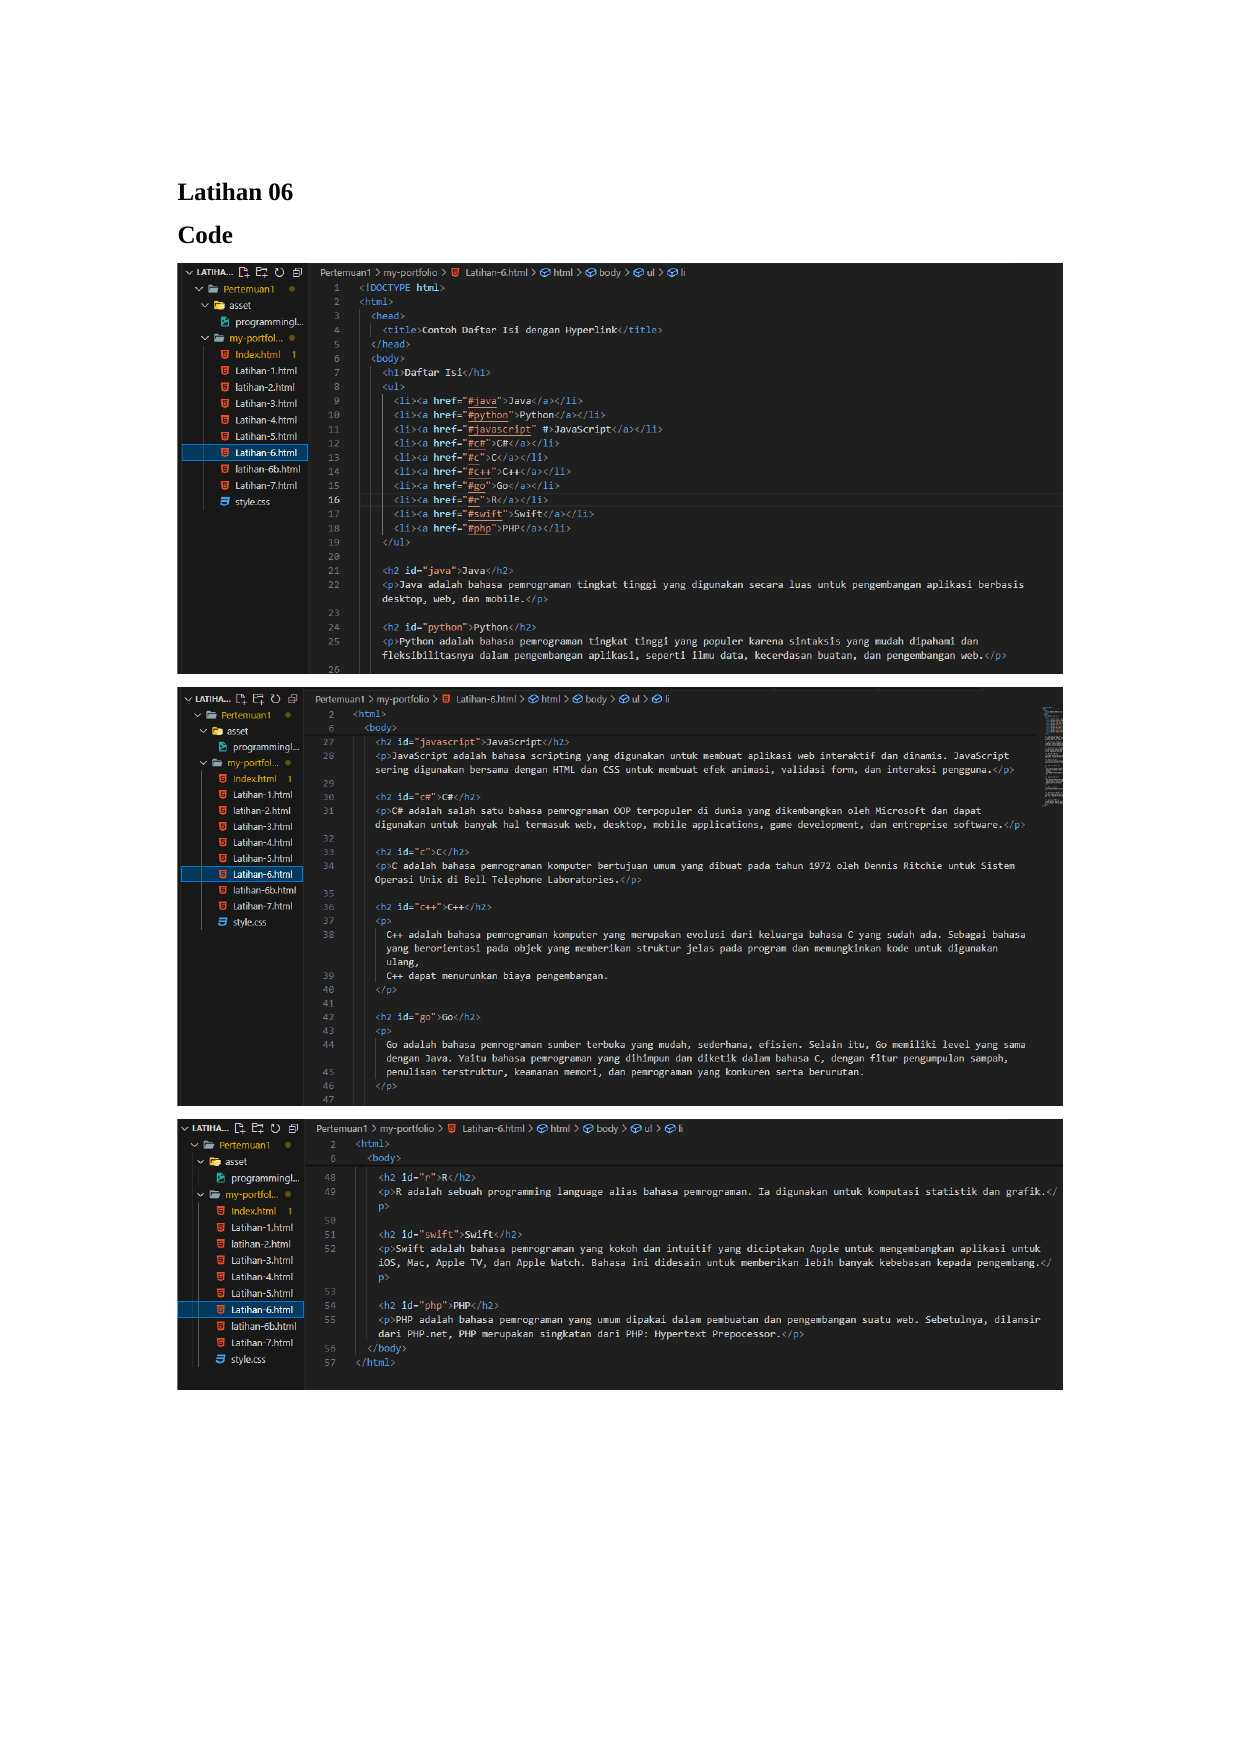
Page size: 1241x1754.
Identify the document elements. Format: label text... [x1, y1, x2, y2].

picture [177, 687, 1063, 1106]
text Latihan 06 [177, 177, 1063, 206]
picture [177, 1119, 1063, 1390]
picture [177, 263, 1063, 674]
text Code [177, 220, 1063, 249]
